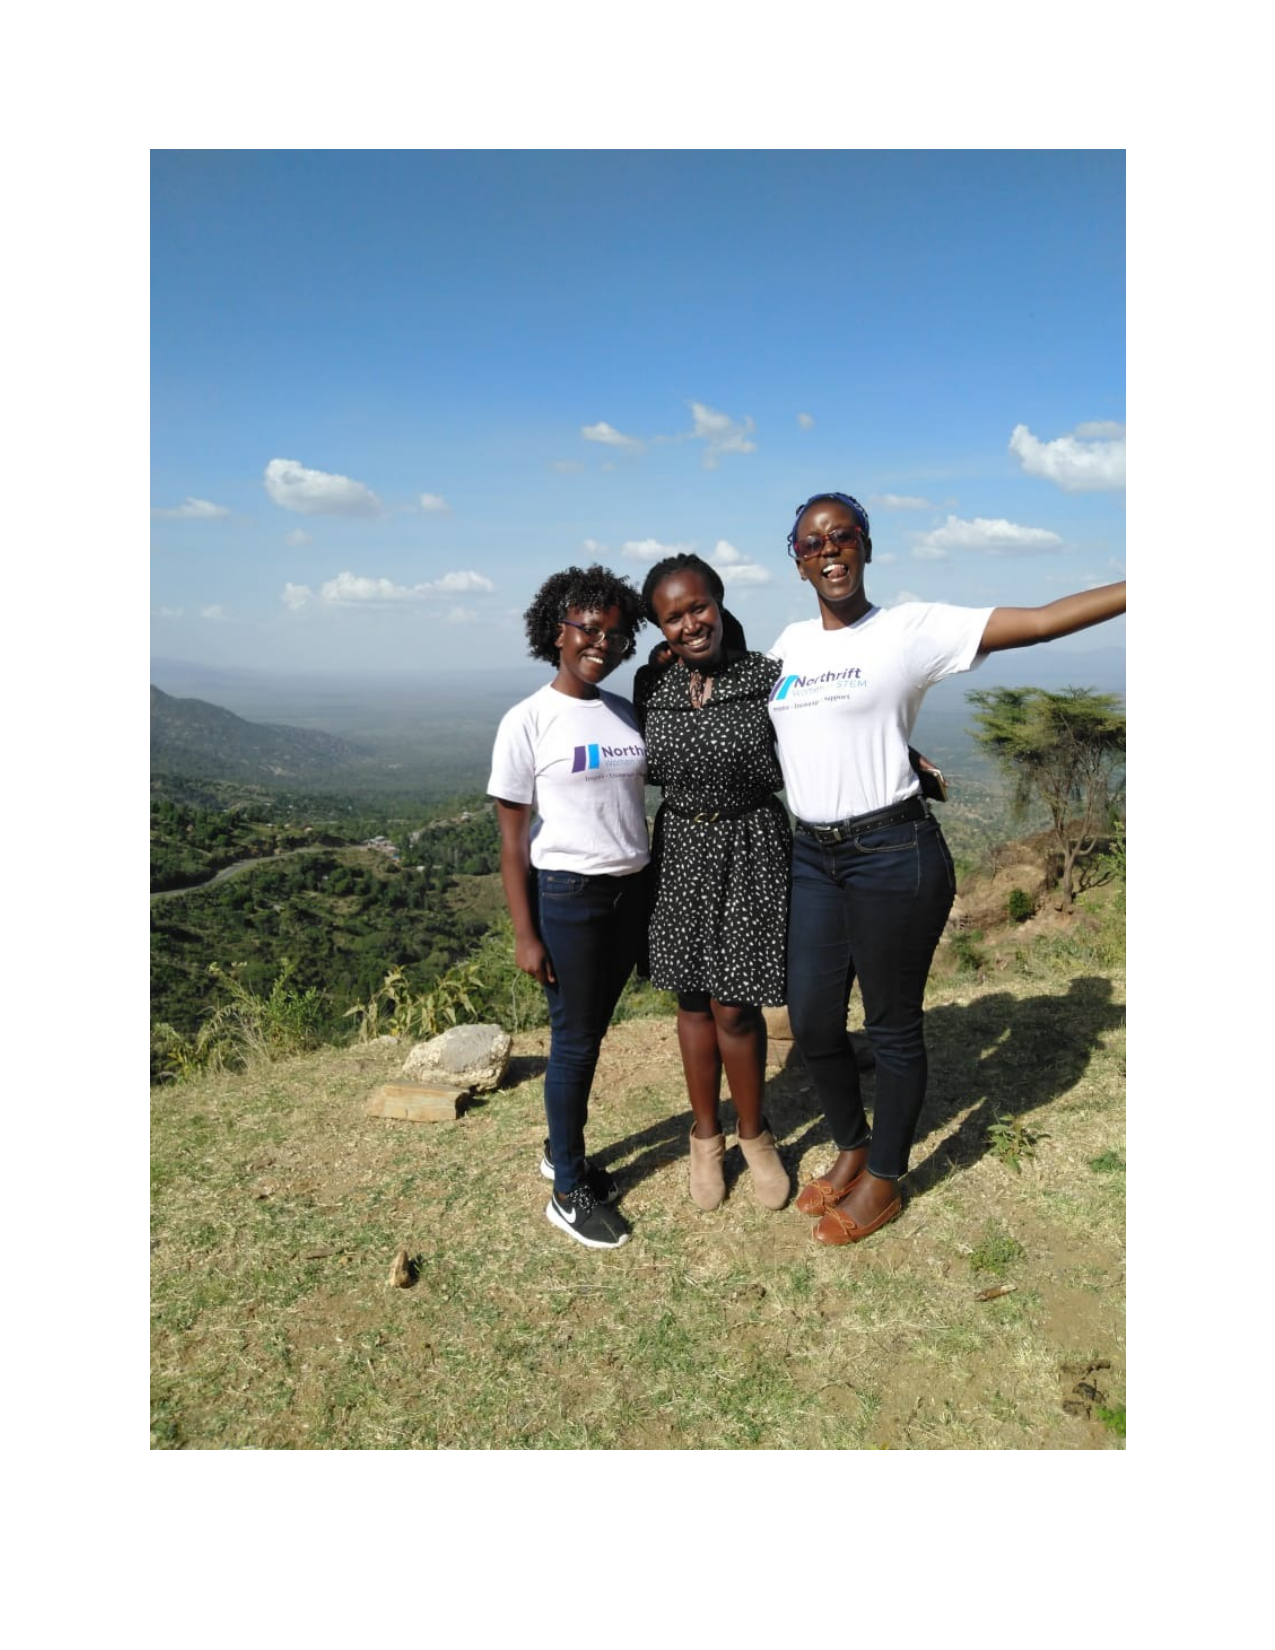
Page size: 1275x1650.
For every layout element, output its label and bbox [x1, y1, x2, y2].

picture [150, 149, 1126, 1450]
